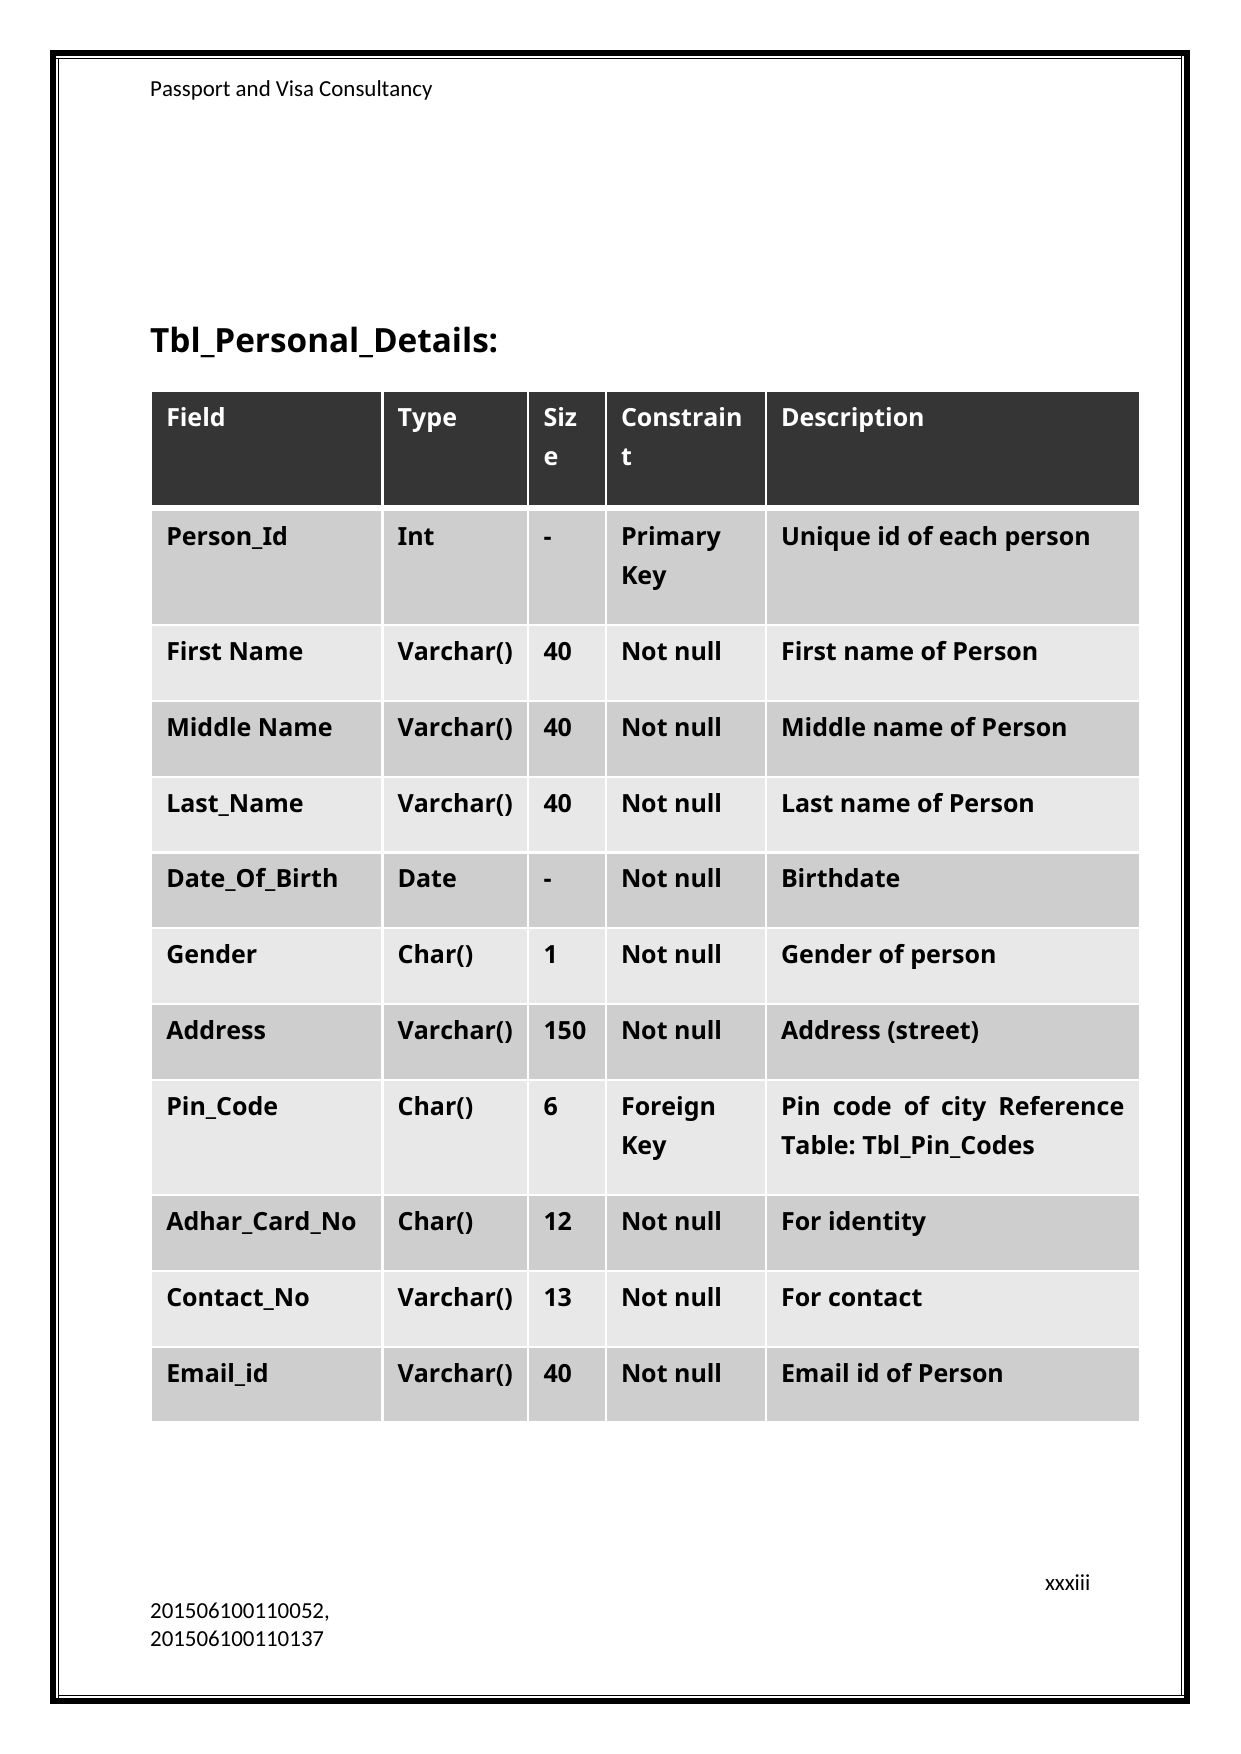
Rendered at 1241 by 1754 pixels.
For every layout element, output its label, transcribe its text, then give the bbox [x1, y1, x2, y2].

table_cell - [529, 511, 605, 624]
table_cell 13 [529, 1272, 605, 1346]
table_cell Not null [607, 1005, 765, 1079]
table_cell Varchar() [384, 1272, 527, 1346]
table_header Description [767, 392, 1139, 505]
table_cell Not null [607, 1272, 765, 1346]
table_cell Not null [607, 778, 765, 851]
table_cell 40 [529, 778, 605, 851]
table_cell Char() [384, 1196, 527, 1270]
table_cell Not null [607, 1196, 765, 1270]
table_cell Address (street) [767, 1005, 1139, 1079]
table_cell 6 [529, 1081, 605, 1194]
table_cell Gender of person [767, 929, 1139, 1003]
table_cell For identity [767, 1196, 1139, 1270]
table_cell Birthdate [767, 854, 1139, 927]
table_cell Not null [607, 929, 765, 1003]
table_cell Varchar() [384, 702, 527, 776]
table_cell Address [152, 1005, 381, 1079]
table_cell 1 [529, 929, 605, 1003]
table_cell Pin code of city Reference Table: Tbl_Pin_Codes [767, 1081, 1139, 1194]
table_cell Email_id [152, 1348, 381, 1421]
table_cell 40 [529, 702, 605, 776]
table_header Field [152, 392, 381, 505]
table_cell First name of Person [767, 626, 1139, 700]
table_header Constraint [607, 392, 765, 505]
table_cell Middle Name [152, 702, 381, 776]
table_cell Last name of Person [767, 778, 1139, 851]
table_cell Adhar_Card_No [152, 1196, 381, 1270]
table_cell Varchar() [384, 626, 527, 700]
table_cell Primary Key [607, 511, 765, 624]
table_cell Contact_No [152, 1272, 381, 1346]
table_header Type [384, 392, 527, 505]
table_cell For contact [767, 1272, 1139, 1346]
table_cell Email id of Person [767, 1348, 1139, 1421]
table_cell 12 [529, 1196, 605, 1270]
table_cell Middle name of Person [767, 702, 1139, 776]
table_cell Person_Id [152, 511, 381, 624]
table_cell Gender [152, 929, 381, 1003]
table_cell 40 [529, 1348, 605, 1421]
table_cell Varchar() [384, 1005, 527, 1079]
table_cell Char() [384, 1081, 527, 1194]
table_cell Not null [607, 702, 765, 776]
table_cell Foreign Key [607, 1081, 765, 1194]
table_cell Char() [384, 929, 527, 1003]
table_cell Int [384, 511, 527, 624]
table_cell Date [384, 854, 527, 927]
table_cell Varchar() [384, 778, 527, 851]
text Tbl_Personal_Details: [150, 317, 1090, 362]
table_cell First Name [152, 626, 381, 700]
table_cell 40 [529, 626, 605, 700]
table_cell Not null [607, 1348, 765, 1421]
table_cell Last_Name [152, 778, 381, 851]
table_cell - [529, 854, 605, 927]
table_cell 150 [529, 1005, 605, 1079]
table_cell Unique id of each person [767, 511, 1139, 624]
table_cell Date_Of_Birth [152, 854, 381, 927]
table_cell Not null [607, 626, 765, 700]
table_cell Varchar() [384, 1348, 527, 1421]
table_header Size [529, 392, 605, 505]
table_cell Not null [607, 854, 765, 927]
table_cell Pin_Code [152, 1081, 381, 1194]
